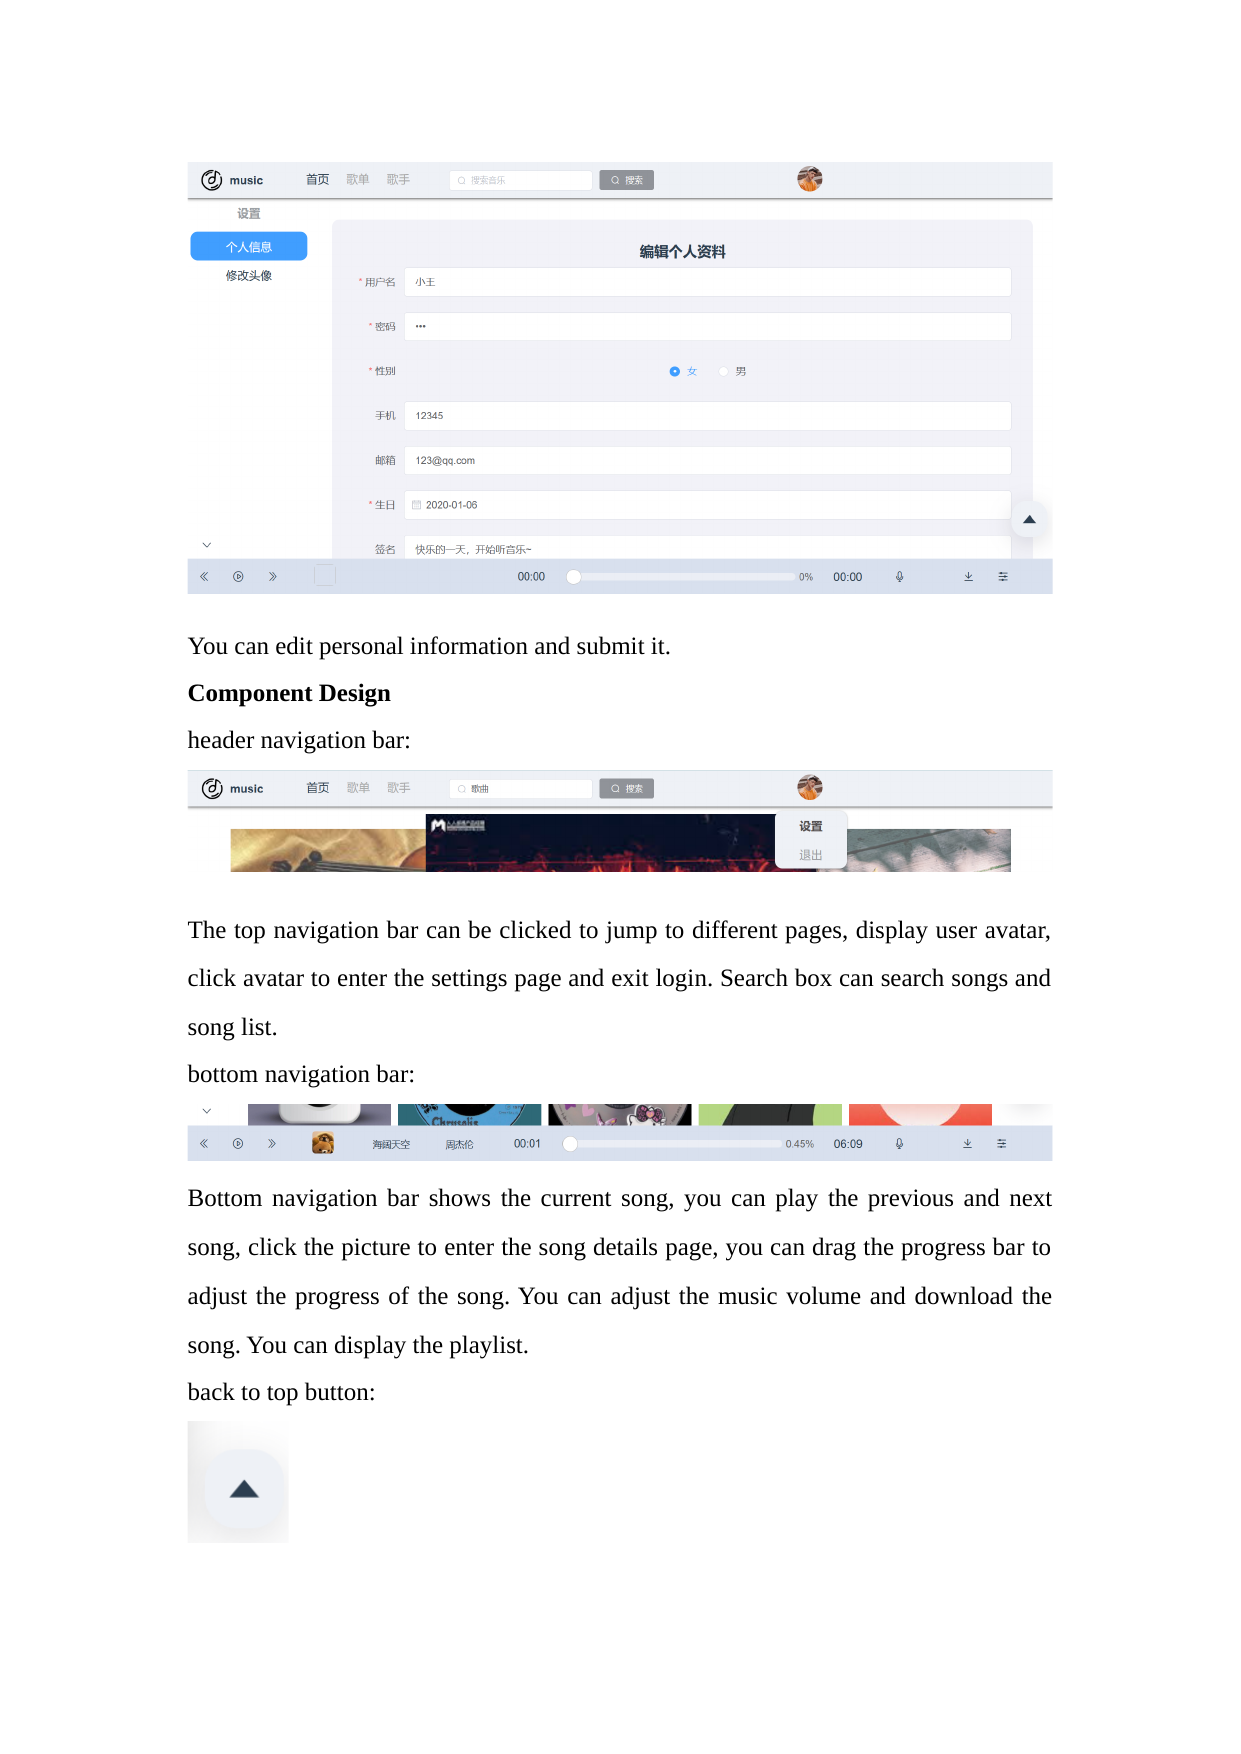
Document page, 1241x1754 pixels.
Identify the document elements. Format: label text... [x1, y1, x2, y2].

text Bottom navigation bar shows the current song, you can play the previous and next song, click the picture to enter the song details page, you can drag the progress bar to adjust the progress of the song. You can adjust the music volume and download the song. You can display the playlist. [187, 1182, 1053, 1360]
picture [187, 1104, 1053, 1161]
picture [187, 1421, 289, 1543]
text back to top button: [187, 1375, 1053, 1407]
picture [187, 162, 1053, 594]
text bottom navigation bar: [187, 1057, 1053, 1090]
text The top navigation bar can be clicked to jump to different pages, display user avatar, click avatar to enter the settings page and exit login. Search box can search songs and song list. [187, 913, 1053, 1043]
text Component Design [187, 676, 1053, 709]
text You can edit personal information and submit it. [187, 629, 1053, 662]
text header navigation bar: [187, 723, 1053, 756]
picture [187, 770, 1053, 872]
